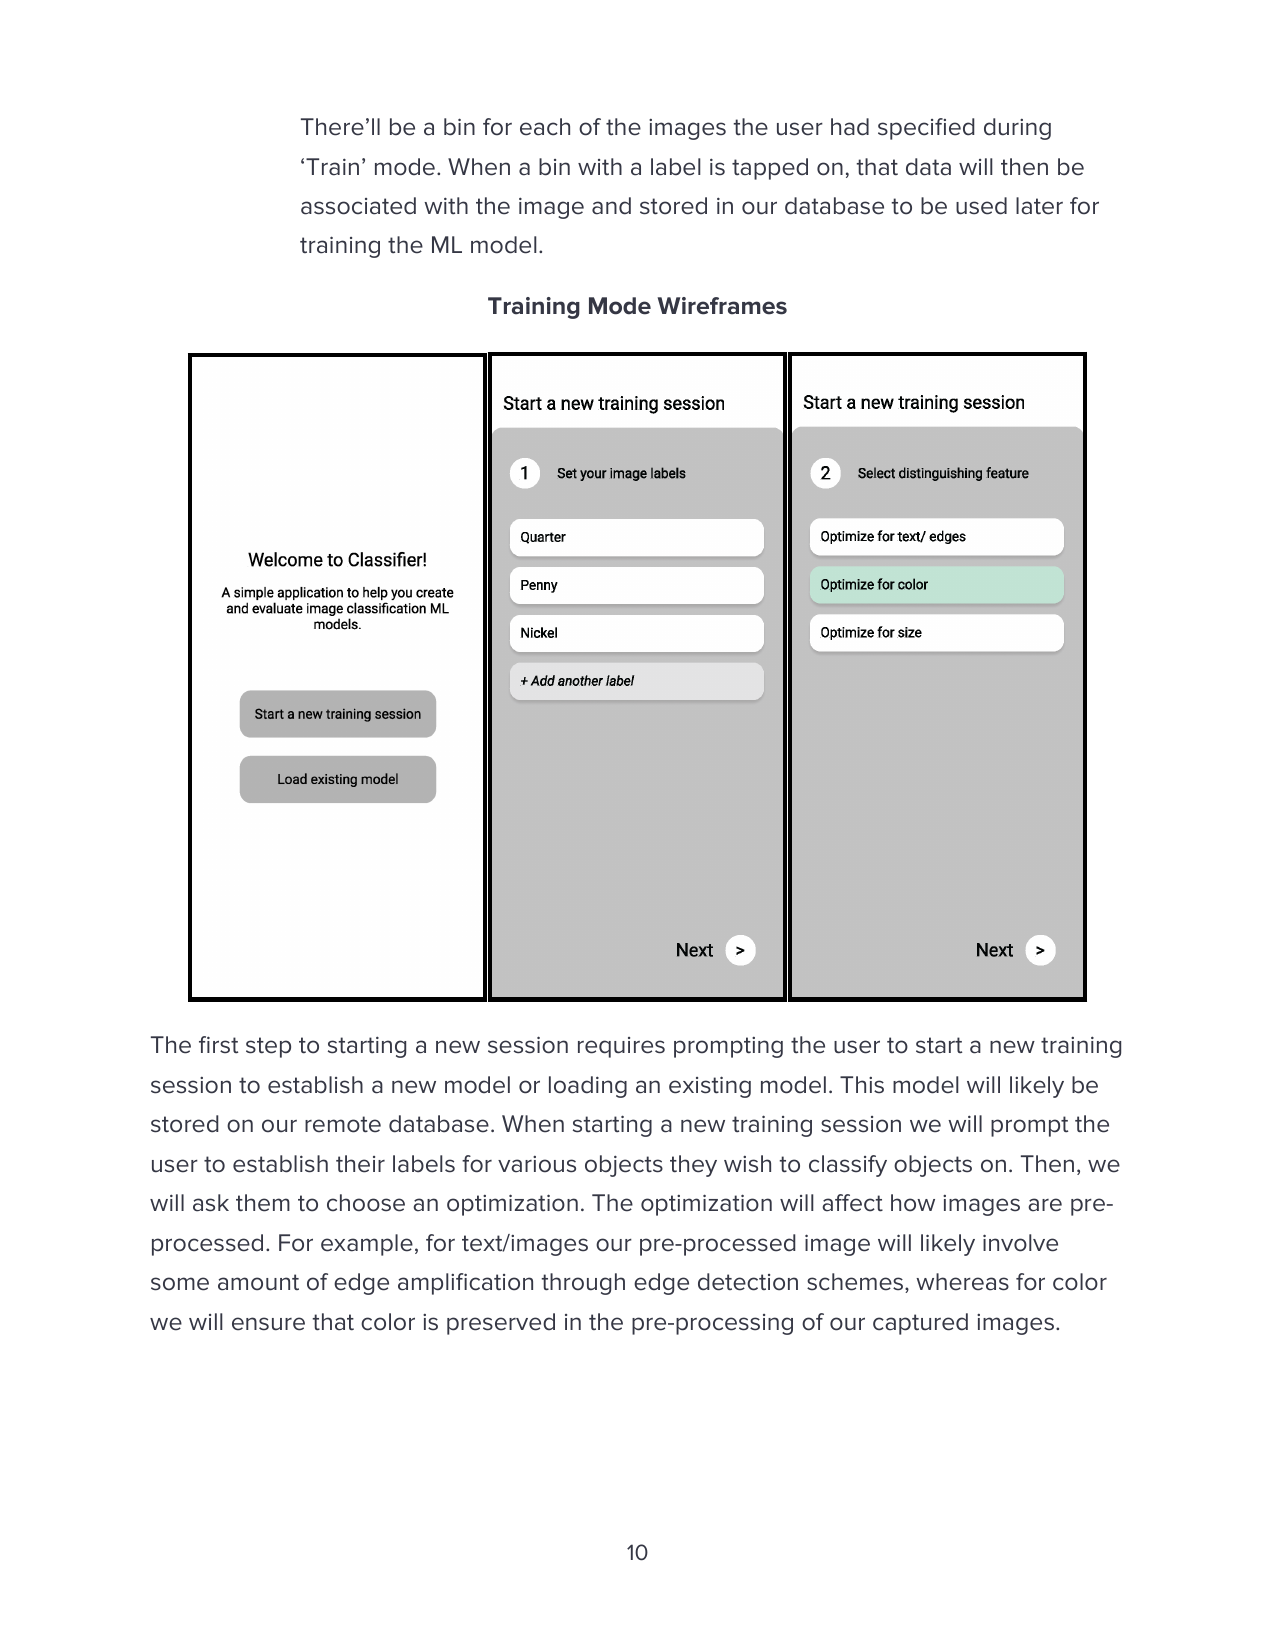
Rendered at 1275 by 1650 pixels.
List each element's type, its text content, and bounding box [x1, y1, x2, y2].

picture [792, 356, 1083, 997]
text The first step to starting a new session requires prompting the user to start a new training session to establish a new model or loading an existing model. This model will likely be stored on our remote database. When starting a new training session we will prompt the user to establish their labels for various objects they wish to classify objects on. Then, we will ask them to choose an optimization. The optimization will affect how images are pre-processed. For example, for text/images our pre-processed image will likely involve some amount of edge amplification through edge detection schemes, whereas for color we will ensure that color is preserved in the pre-processing of our captured images. [150, 1031, 1125, 1337]
picture [492, 356, 783, 997]
text There’ll be a bin for each of the images the user had specified during ‘Train’ mode. When a bin with a label is tapped on, that data will then be associated with the image and stored in our database to be used later for training the ML model. [300, 112, 1125, 261]
picture [192, 357, 483, 997]
text Training Mode Wireframes [150, 291, 1125, 322]
